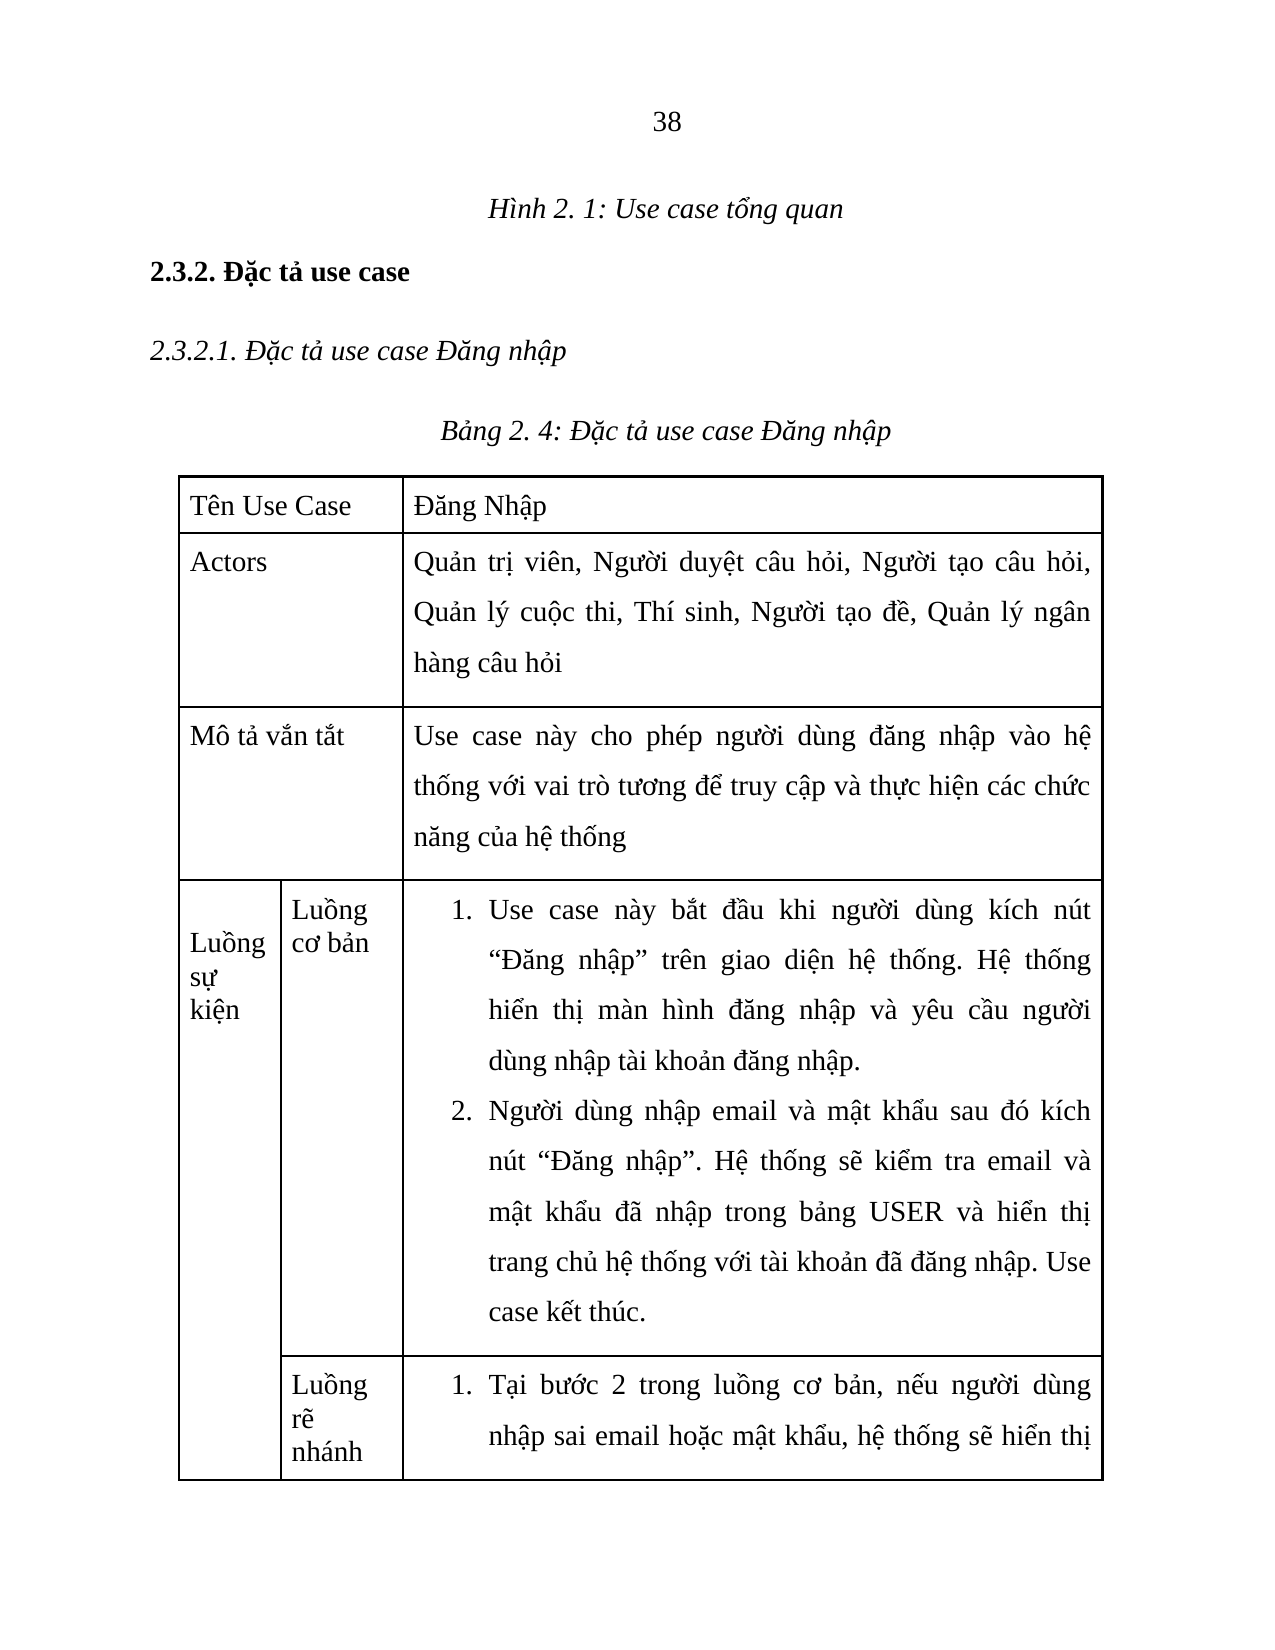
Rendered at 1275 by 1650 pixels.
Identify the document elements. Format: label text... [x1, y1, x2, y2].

subtitle 2.3.2.1. Đặc tả use case Đăng nhập [150, 333, 1125, 367]
table_cell Luồng sự kiện [180, 881, 280, 1478]
table_cell Use case này cho phép người dùng đăng nhập vào hệ thống với vai trò tương để truy cập và thực hiện các chức năng của hệ thống [404, 708, 1101, 879]
table_cell Actors [180, 534, 402, 706]
table_header Tên Use Case [180, 478, 402, 532]
text Bảng 2. 4: Đặc tả use case Đăng nhập [150, 413, 1125, 446]
table_cell Luồng cơ bản [282, 881, 402, 1355]
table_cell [404, 1357, 1101, 1478]
table_cell Quản trị viên, Người duyệt câu hỏi, Người tạo câu hỏi, Quản lý cuộc thi, Thí sinh, Người tạo đề, Quản lý ngân hàng câu hỏi [404, 534, 1101, 706]
subtitle 2.3.2. Đặc tả use case [150, 254, 1125, 287]
table_cell Use case này bắt đầu khi người dùng kích nút “Đăng nhập” trên giao diện hệ thống. Hệ thống hiển thị màn hình đăng nhập và yêu cầu người dùng nhập tài khoản đăng nhập. Người dùng nhập email và mật khẩu sau đó kích nút “Đăng nhập”. Hệ thống sẽ kiểm tra email và mật khẩu đã nhập trong bảng USER và hiển thị trang chủ hệ thống với tài khoản đã đăng nhập. Use case kết thúc. [404, 881, 1101, 1355]
text Hình 2. 1: Use case tổng quan [150, 191, 1125, 224]
table_cell Mô tả vắn tắt [180, 708, 402, 879]
table_cell Luồng rẽ nhánh [282, 1357, 402, 1478]
table_header Đăng Nhập [404, 478, 1101, 532]
